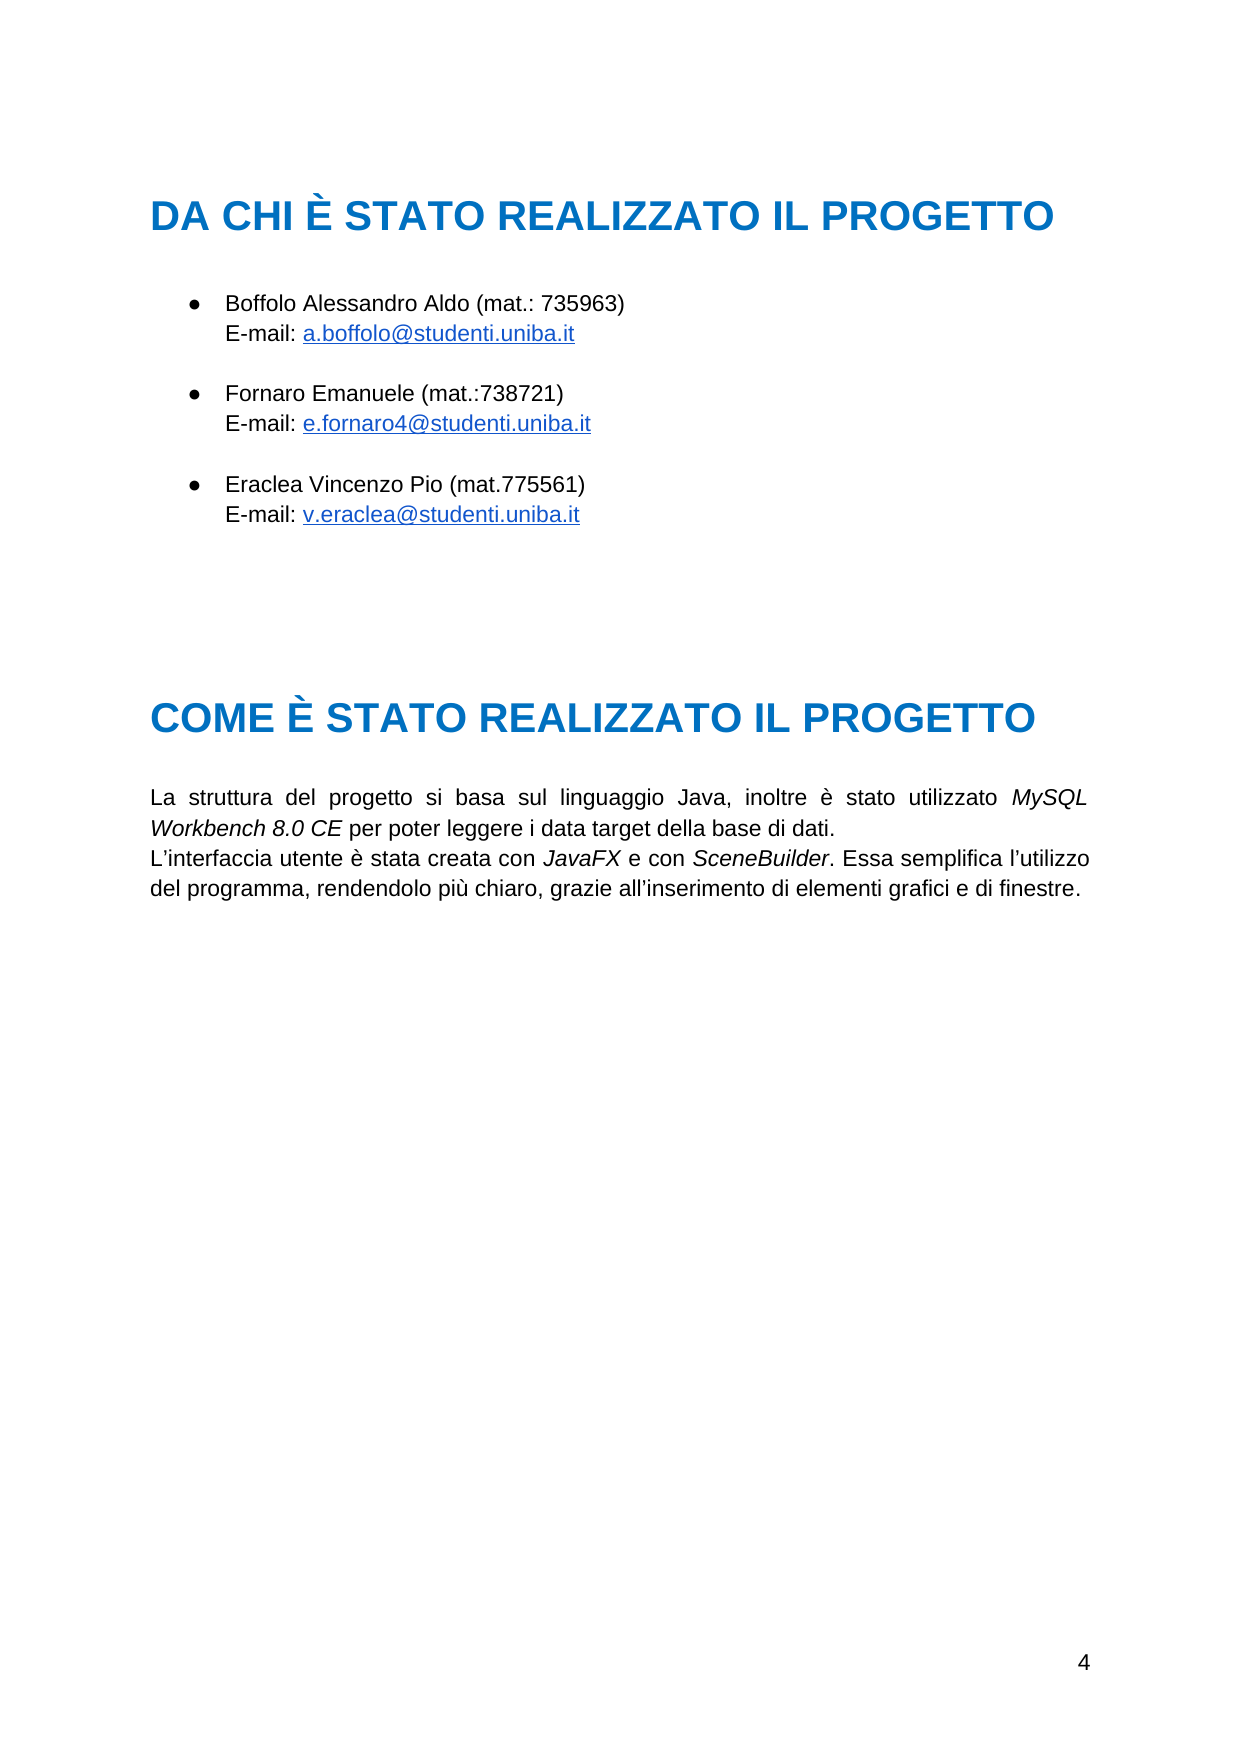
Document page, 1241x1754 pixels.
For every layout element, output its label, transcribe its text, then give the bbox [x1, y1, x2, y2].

text L’interfaccia utente è stata creata con JavaFX e con SceneBuilder. Essa semplifica l’utilizzo del programma, rendendolo più chiaro, grazie all’inserimento di elementi grafici e di finestre. [150, 845, 1090, 901]
subtitle COME È STATO REALIZZATO IL PROGETTO [150, 694, 1090, 742]
text E-mail: e.fornaro4@studenti.uniba.it [150, 410, 1090, 437]
list Fornaro Emanuele (mat.:738721) [187, 380, 1090, 406]
text La struttura del progetto si basa sul linguaggio Java, inoltre è stato utilizzato MySQL Workbench 8.0 CE per poter leggere i data target della base di dati. [150, 784, 1090, 841]
subtitle DA CHI È STATO REALIZZATO IL PROGETTO [150, 192, 1090, 239]
list Boffolo Alessandro Aldo (mat.: 735963) [187, 289, 1090, 316]
text E-mail: a.boffolo@studenti.uniba.it [150, 320, 1090, 346]
list Eraclea Vincenzo Pio (mat.775561) [187, 471, 1090, 497]
text E-mail: v.eraclea@studenti.uniba.it [225, 501, 1090, 527]
